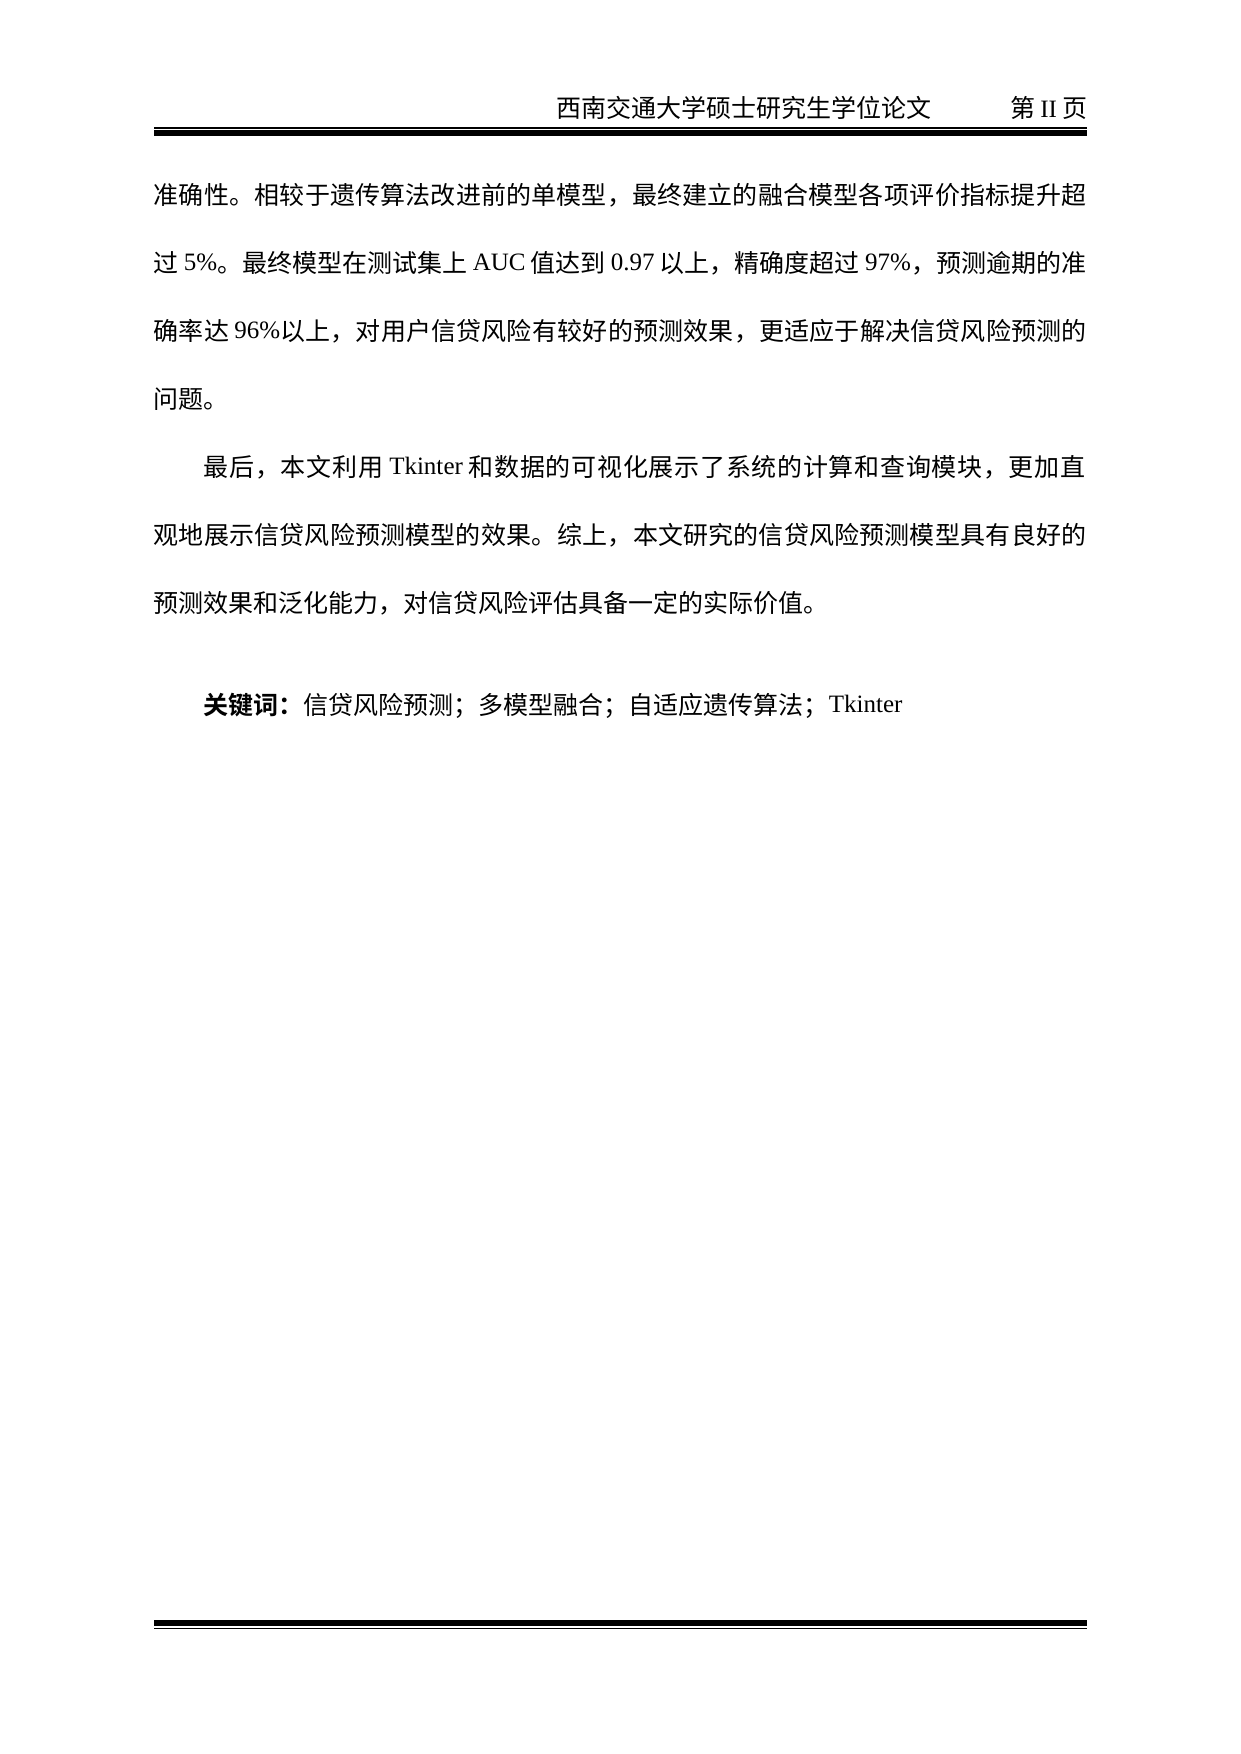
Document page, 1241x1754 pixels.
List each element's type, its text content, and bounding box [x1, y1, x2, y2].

text 最后，本文利用Tkinter和数据的可视化展示了系统的计算和查询模块，更加直观地展示信贷风险预测模型的效果。综上，本文研究的信贷风险预测模型具有良好的预测效果和泛化能力，对信贷风险评估具备一定的实际价值。 [153, 432, 1087, 635]
text 关键词：信贷风险预测；多模型融合；自适应遗传算法；Tkinter [153, 669, 1087, 737]
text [153, 160, 1087, 432]
